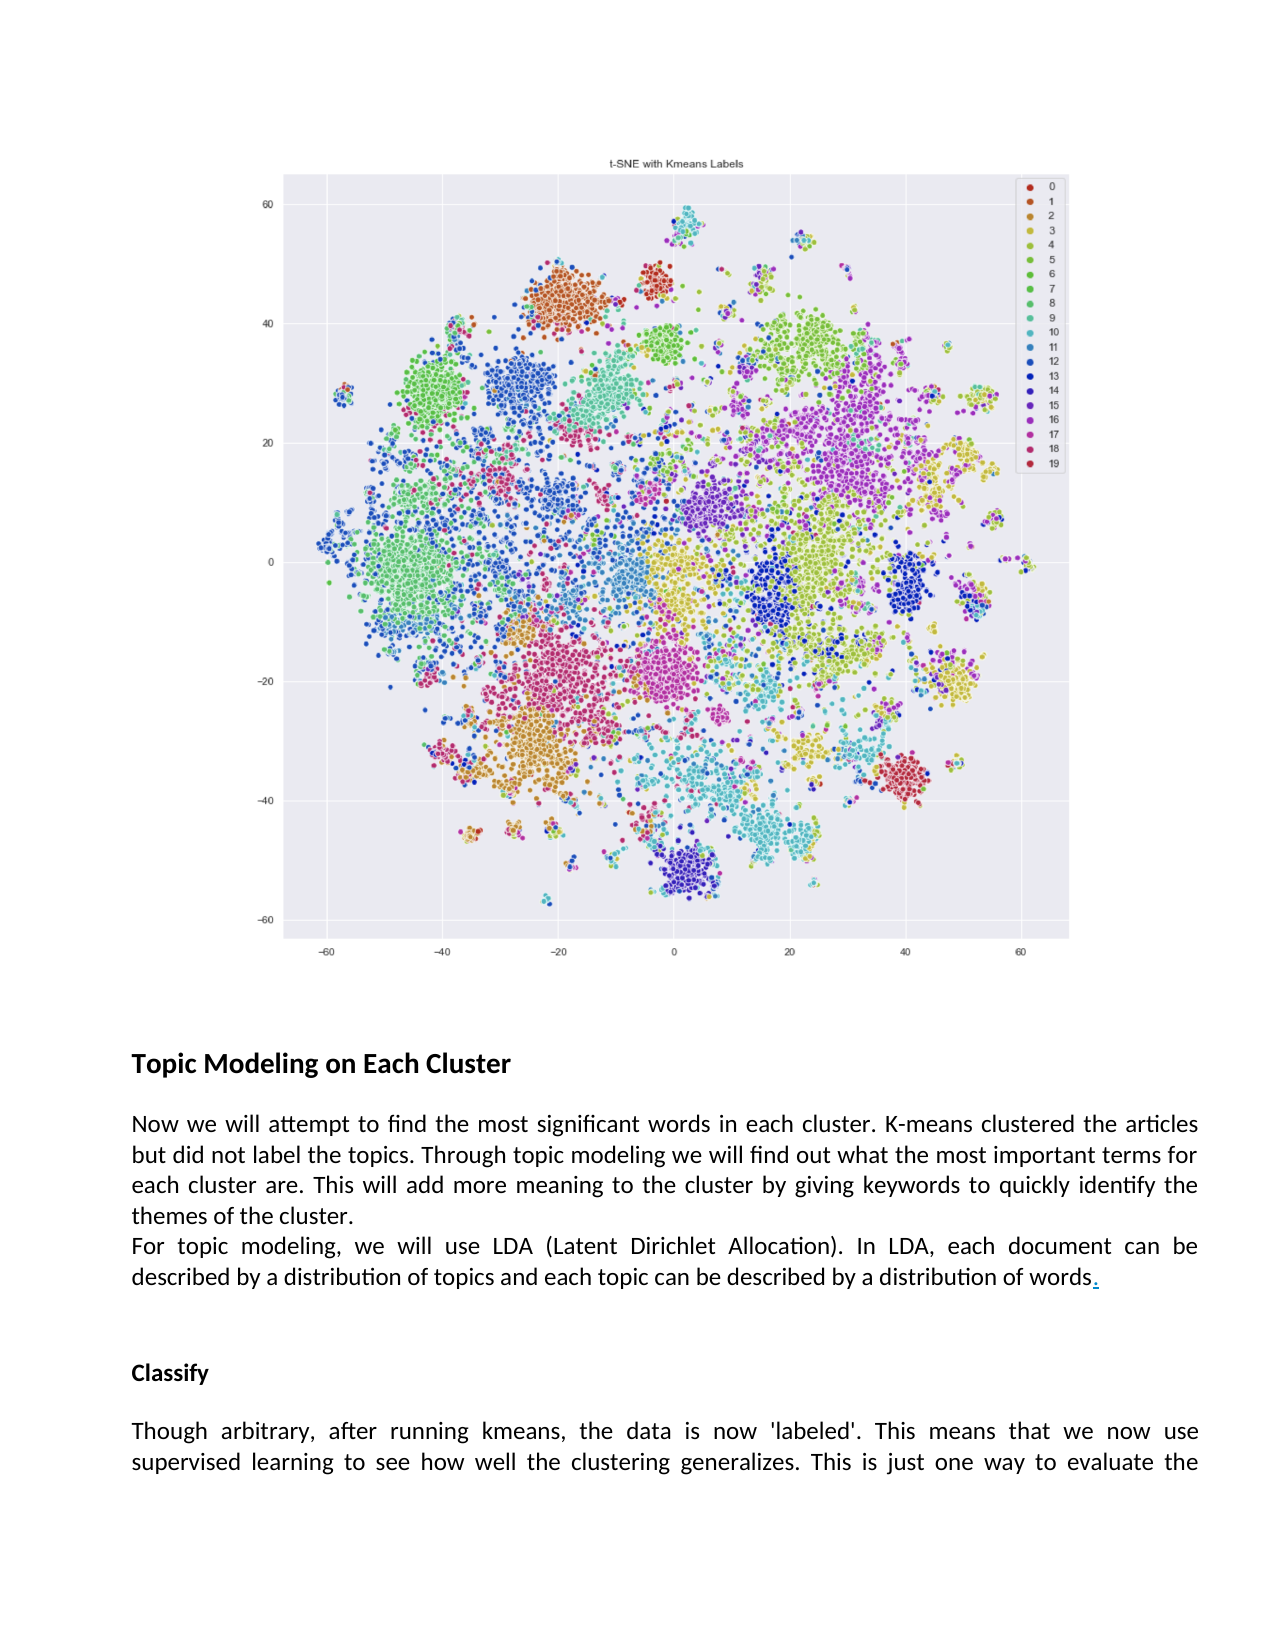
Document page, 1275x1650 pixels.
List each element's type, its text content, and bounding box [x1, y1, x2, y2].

picture [245, 150, 1087, 971]
subtitle Topic Modeling on Each Cluster [131, 1045, 1200, 1080]
text Now we will attempt to find the most significant words in each cluster. K-means clustered the articles but did not label the topics. Through topic modeling we will find out what the most important terms for each cluster are. This will add more meaning to the cluster by giving keywords to quickly identify the themes of the cluster. [131, 1108, 1200, 1230]
text For topic modeling, we will use LDA (Latent Dirichlet Allocation). In LDA, each document can be described by a distribution of topics and each topic can be described by a distribution of words. [131, 1230, 1200, 1291]
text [131, 1415, 1200, 1476]
subtitle Classify [131, 1324, 1200, 1388]
